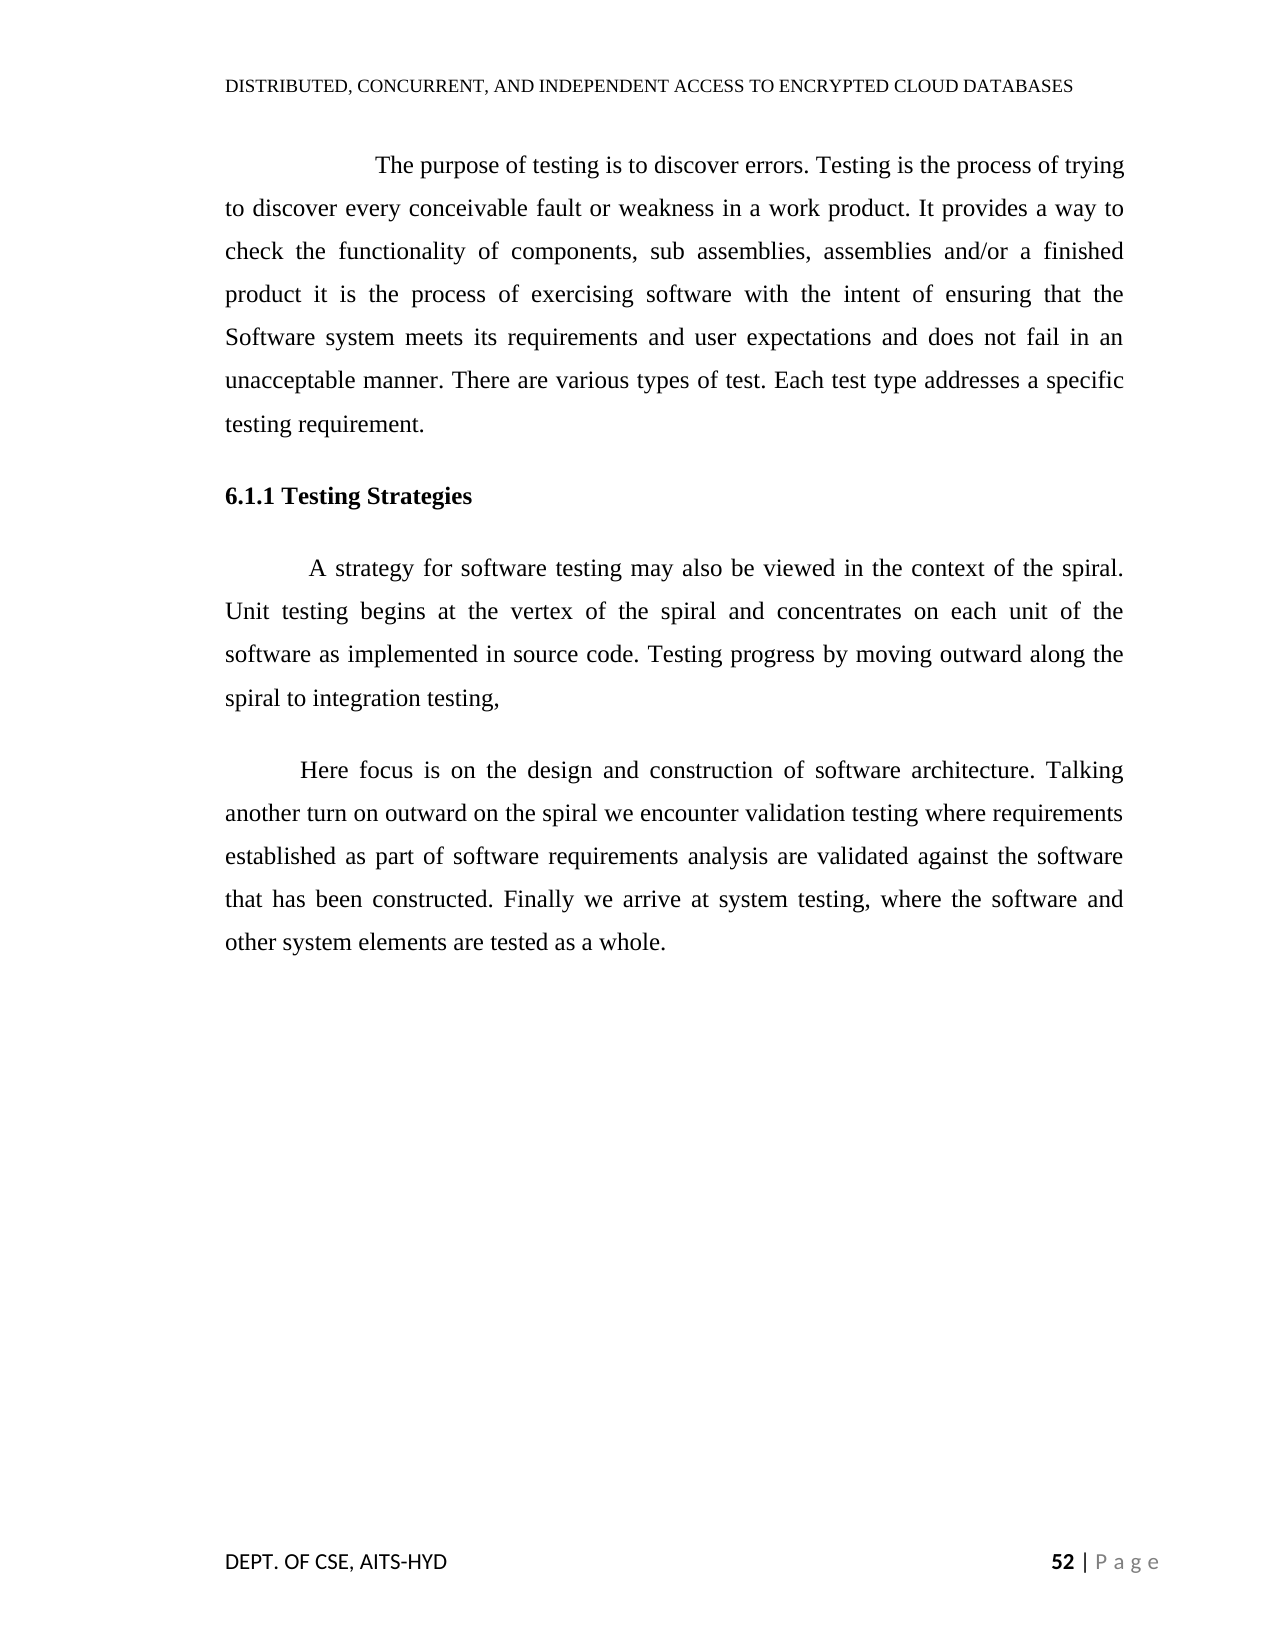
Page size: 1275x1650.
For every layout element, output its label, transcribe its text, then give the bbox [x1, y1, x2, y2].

text A strategy for software testing may also be viewed in the context of the spiral. Unit testing begins at the vertex of the spiral and concentrates on each unit of the software as implemented in source code. Testing progress by moving outward along the spiral to integration testing, [225, 553, 1125, 711]
text 6.1.1 Testing Strategies [225, 481, 1125, 510]
text Here focus is on the design and construction of software architecture. Talking another turn on outward on the spiral we encounter validation testing where requirements established as part of software requirements analysis are validated against the software that has been constructed. Finally we arrive at system testing, where the software and other system elements are tested as a whole. [225, 755, 1125, 956]
text The purpose of testing is to discover errors. Testing is the process of trying to discover every conceivable fault or weakness in a work product. It provides a way to check the functionality of components, sub assemblies, assemblies and/or a finished product it is the process of exercising software with the intent of ensuring that the Software system meets its requirements and user expectations and does not fail in an unacceptable manner. There are various types of test. Each test type addresses a specific testing requirement. [225, 150, 1125, 437]
